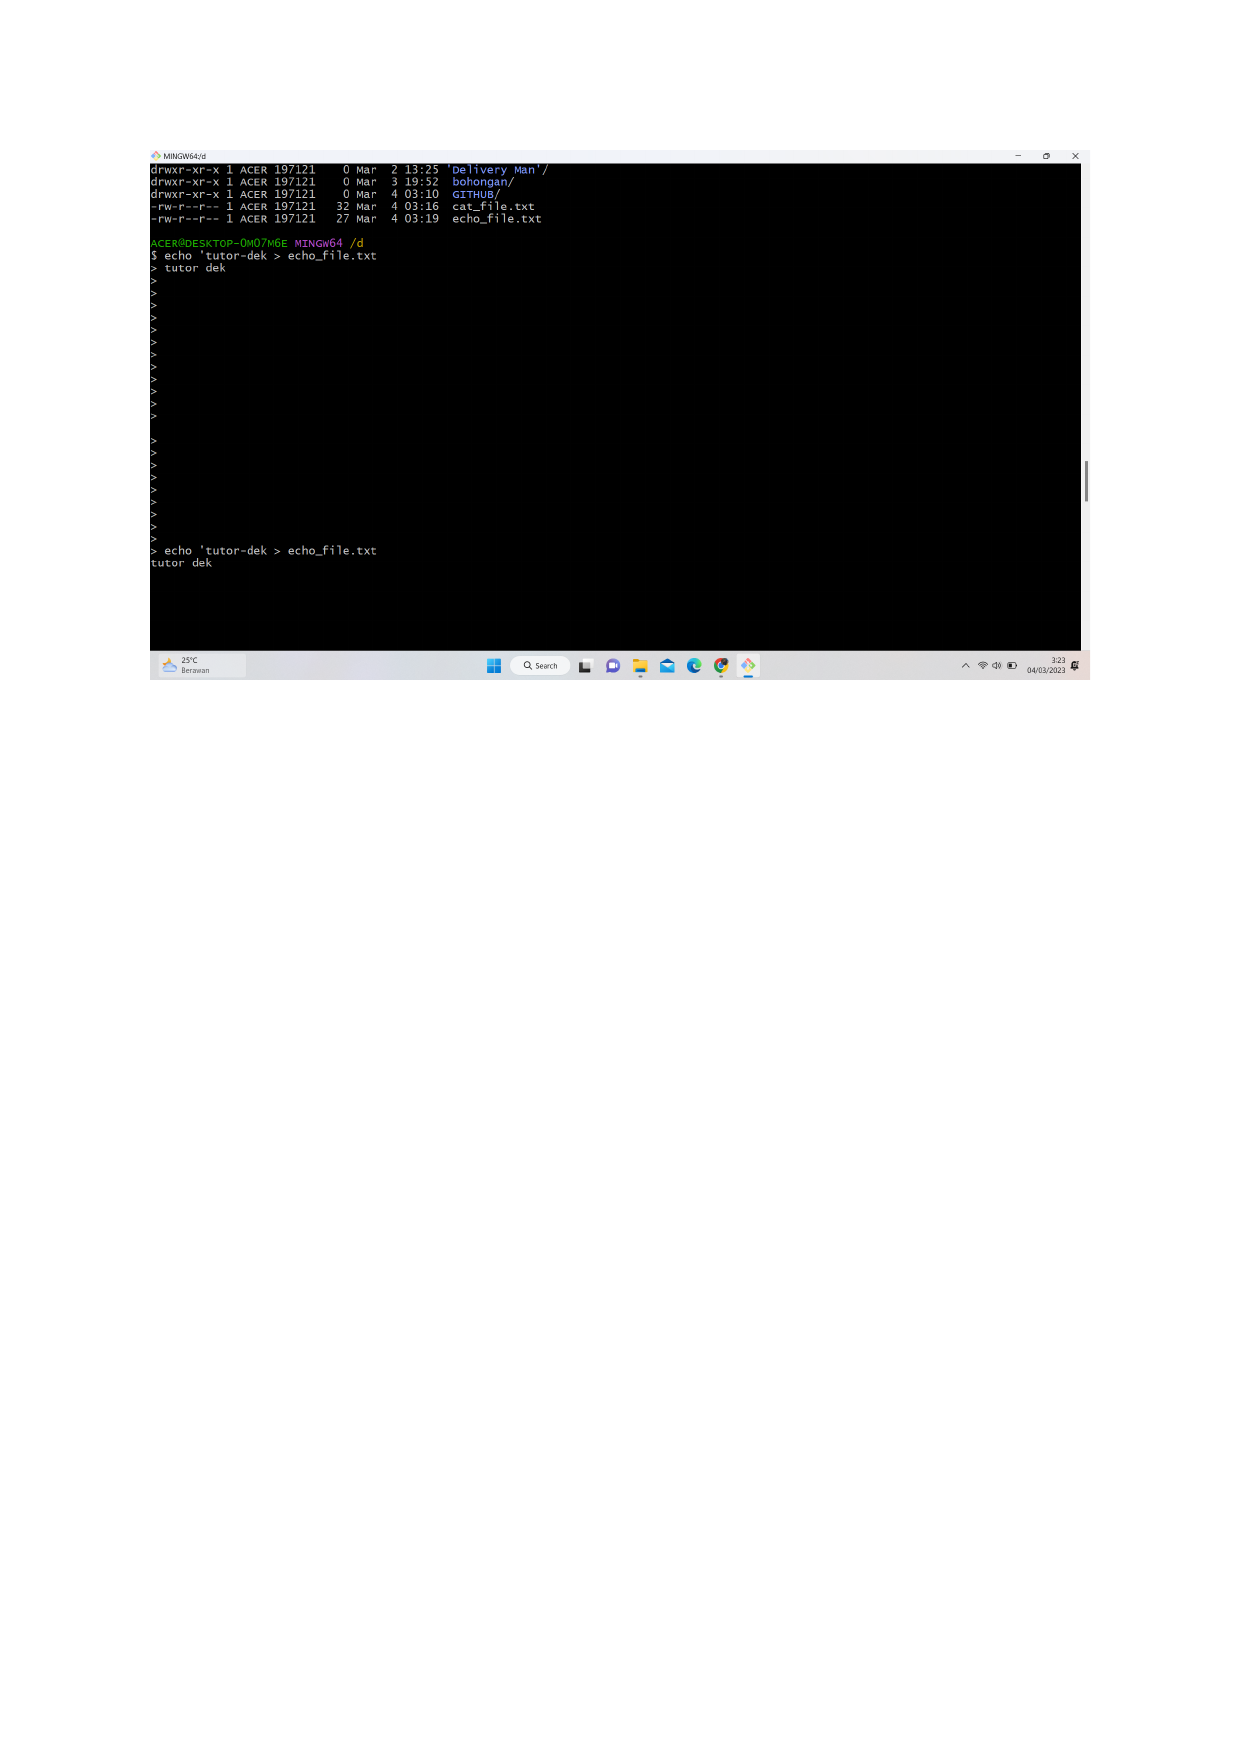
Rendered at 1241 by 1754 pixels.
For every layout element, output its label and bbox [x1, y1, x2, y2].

picture [150, 150, 1091, 680]
